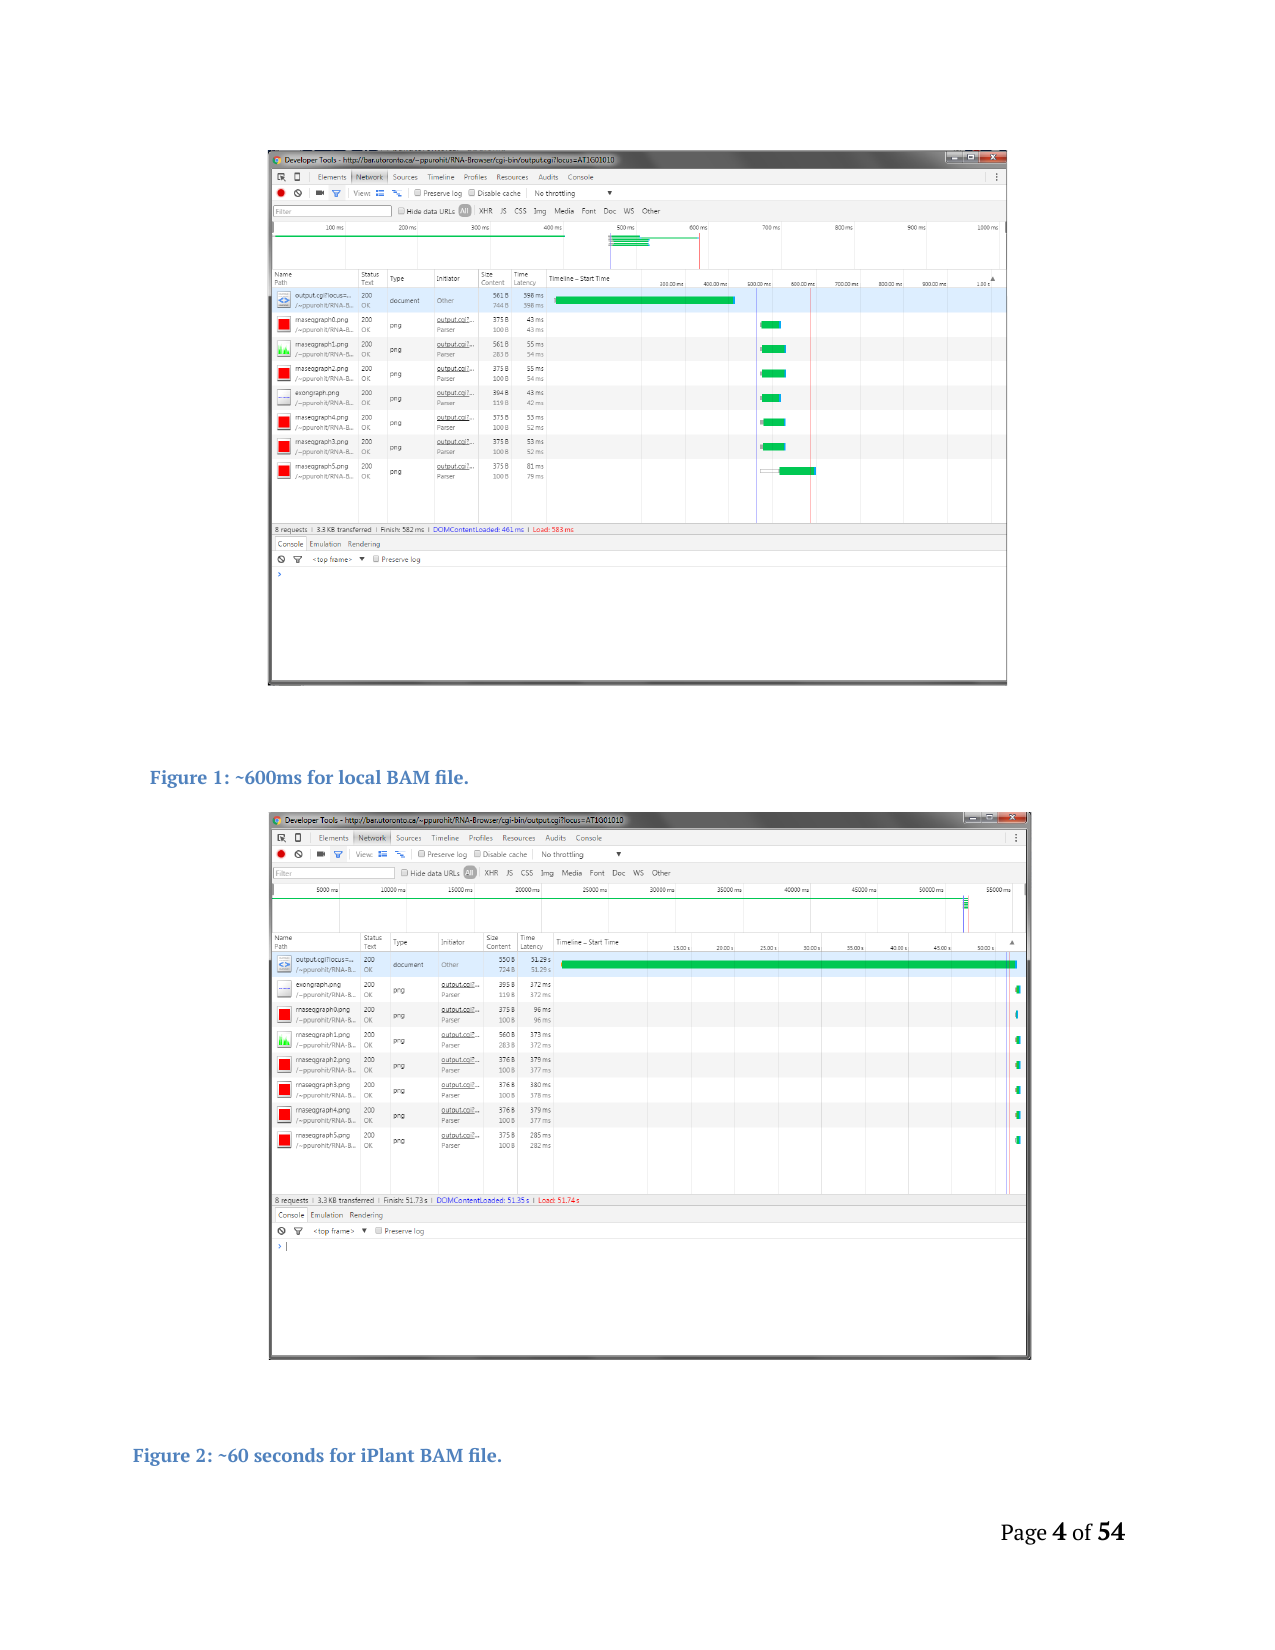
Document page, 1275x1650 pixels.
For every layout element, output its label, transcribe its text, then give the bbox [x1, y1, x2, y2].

text Figure 1: ~600ms for local BAM file. [150, 765, 1125, 789]
picture [268, 812, 1032, 1360]
picture [267, 150, 1008, 686]
